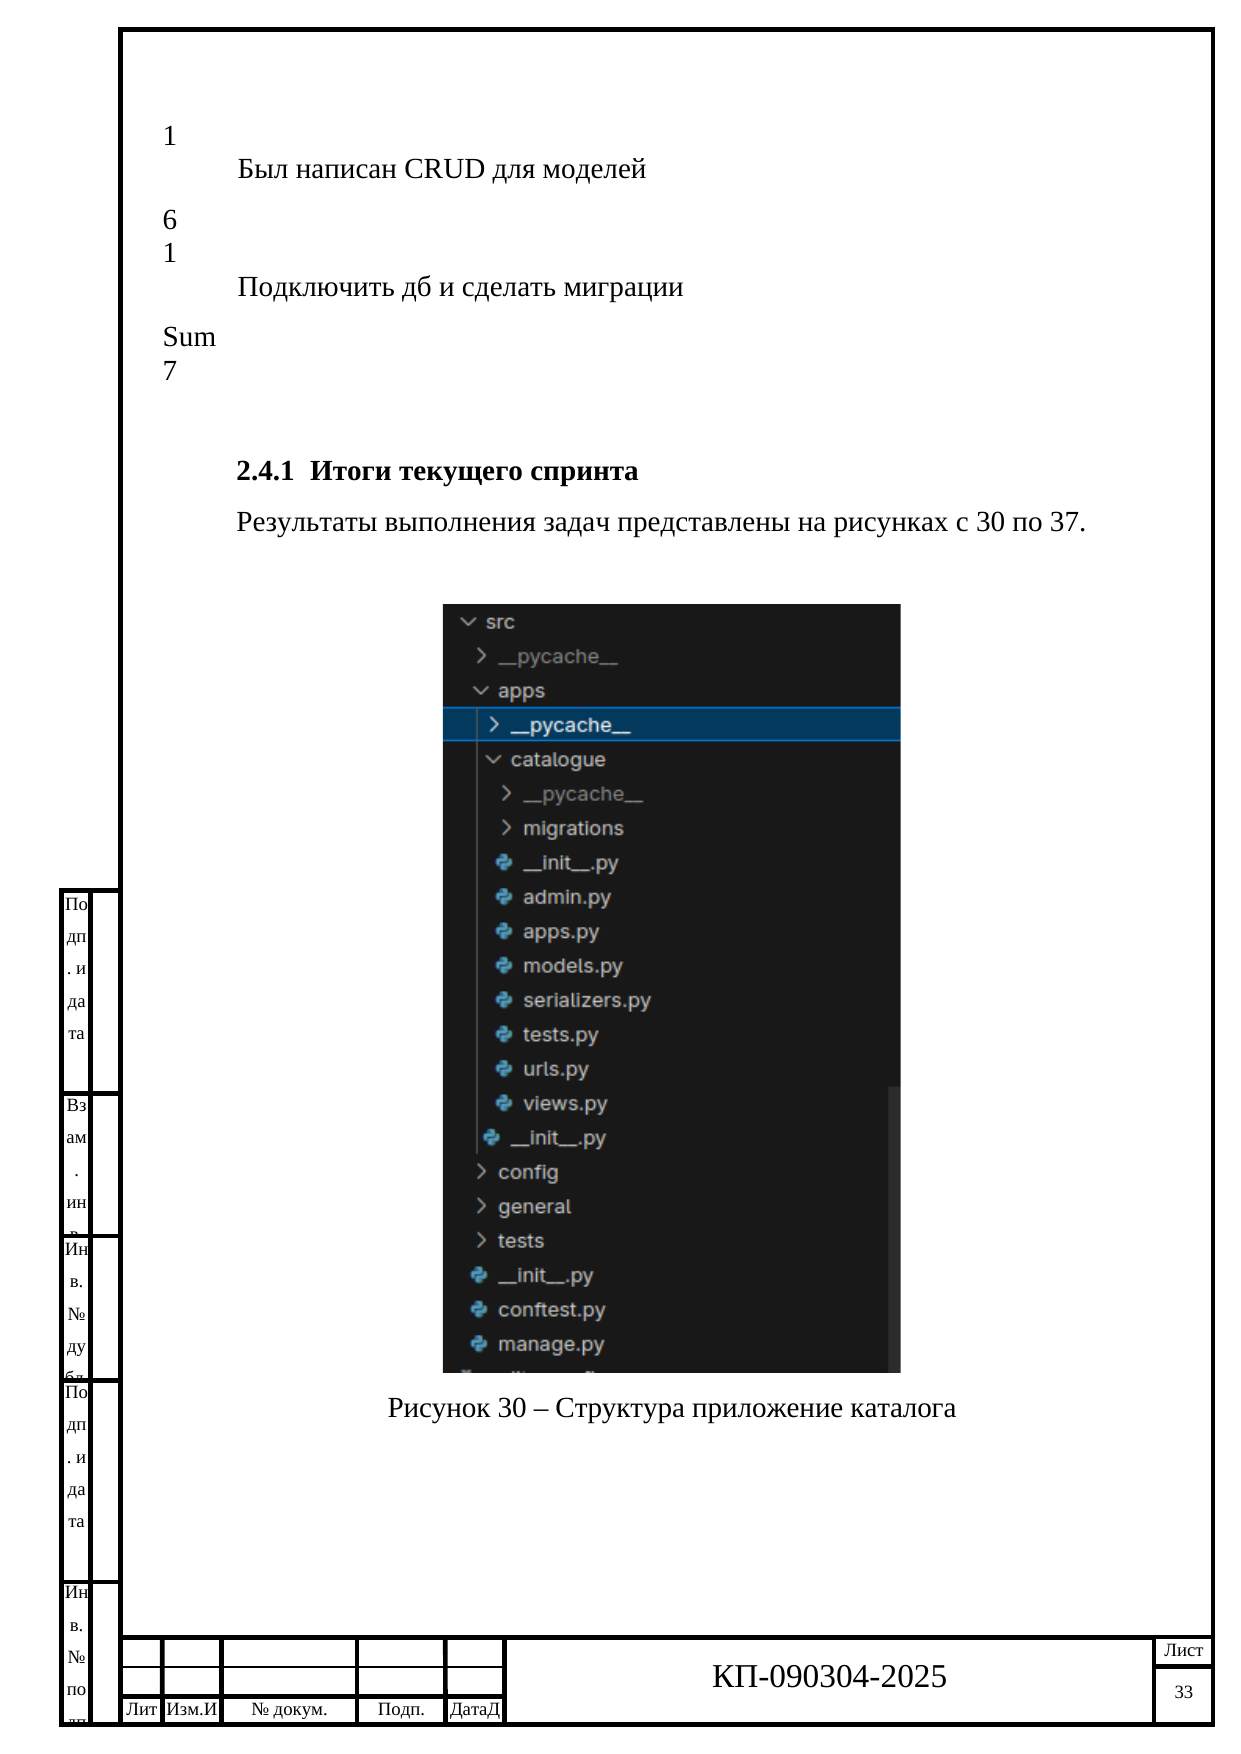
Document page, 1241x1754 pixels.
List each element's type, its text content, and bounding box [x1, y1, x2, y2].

text Результаты выполнения задач представлены на рисунках с 30 по 37. [162, 504, 1181, 537]
text Рисунок 30 – Структура приложение каталога [162, 1390, 1181, 1423]
subtitle Итоги текущего спринта [162, 453, 1181, 487]
picture [442, 604, 901, 1373]
